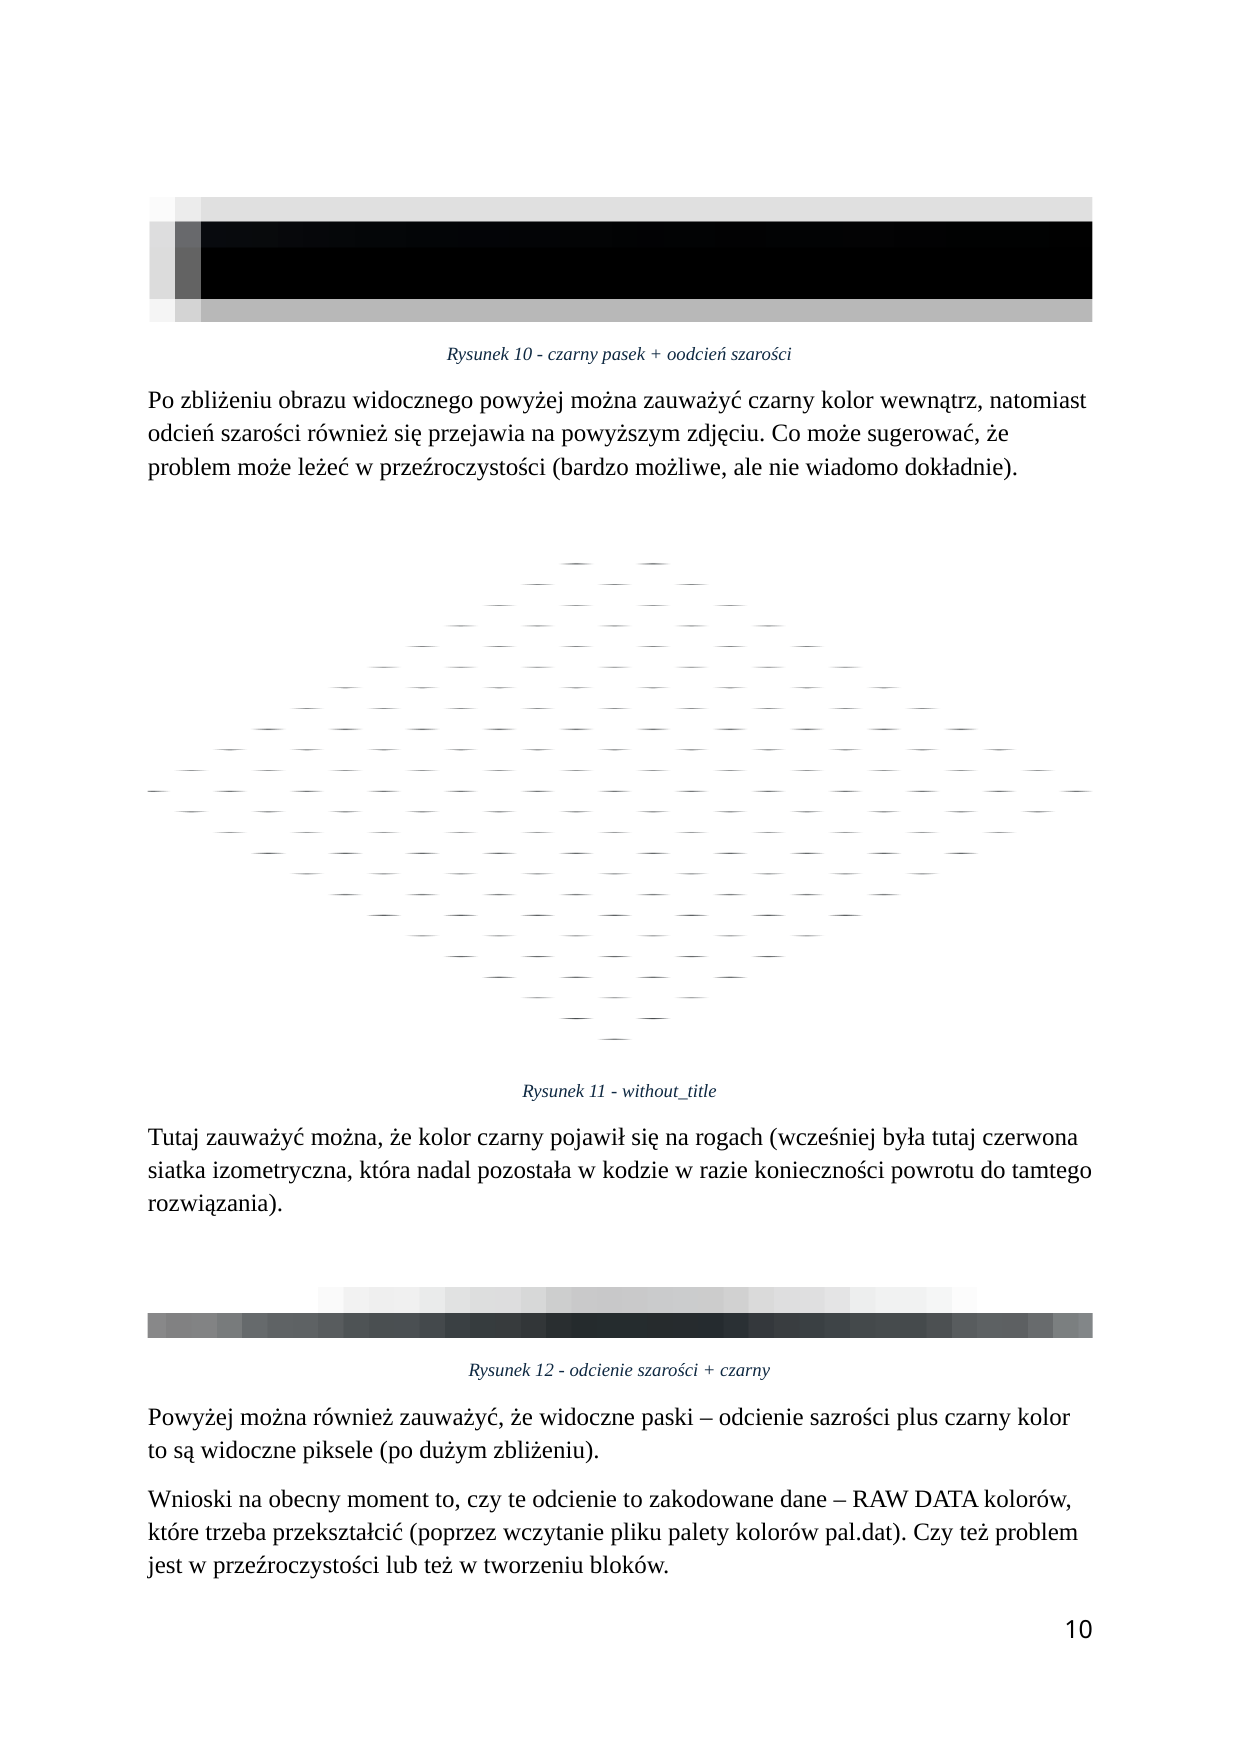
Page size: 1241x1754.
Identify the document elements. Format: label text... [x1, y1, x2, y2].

picture [147, 197, 1093, 322]
text Wnioski na obecny moment to, czy te odcienie to zakodowane dane – RAW DATA kolorów, które trzeba przekształcić (poprzez wczytanie pliku palety kolorów pal.dat). Czy też problem jest w przeźroczystości lub też w tworzeniu bloków. [148, 1484, 1093, 1579]
text Rysunek 11 - without_title [148, 1079, 1093, 1101]
text Powyżej można również zauważyć, że widoczne paski – odcienie sazrości plus czarny kolor to są widoczne piksele (po dużym zbliżeniu). [148, 1402, 1093, 1463]
text Rysunek 10 - czarny pasek + oodcień szarości [148, 343, 1093, 365]
picture [147, 551, 1093, 1058]
picture [147, 1287, 1093, 1338]
text Rysunek 12 - odcienie szarości + czarny [148, 1359, 1093, 1381]
text Tutaj zauważyć można, że kolor czarny pojawił się na rogach (wcześniej była tutaj czerwona siatka izometryczna, która nadal pozostała w kodzie w razie konieczności powrotu do tamtego rozwiązania). [148, 1122, 1093, 1217]
text Po zbliżeniu obrazu widocznego powyżej można zauważyć czarny kolor wewnątrz, natomiast odcień szarości również się przejawia na powyższym zdjęciu. Co może sugerować, że problem może leżeć w przeźroczystości (bardzo możliwe, ale nie wiadomo dokładnie). [148, 386, 1093, 480]
